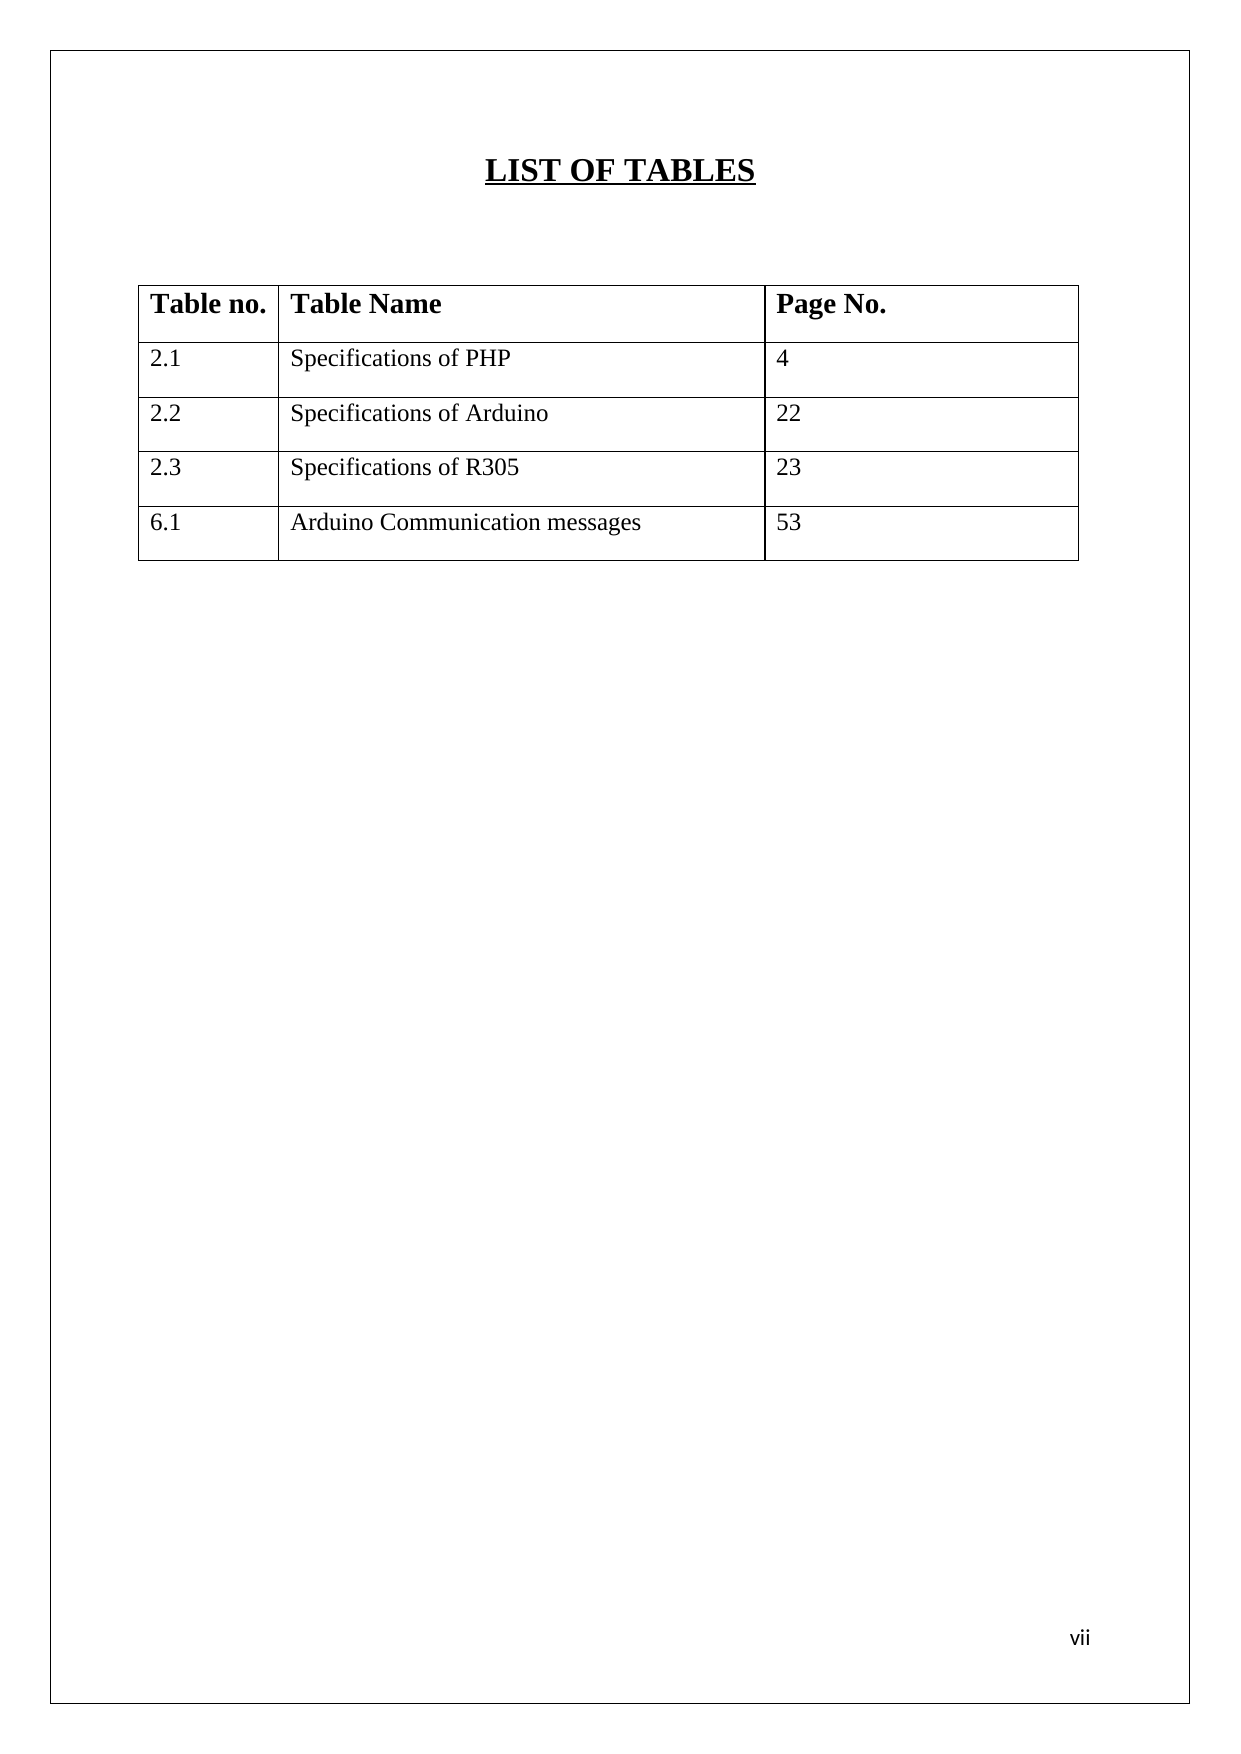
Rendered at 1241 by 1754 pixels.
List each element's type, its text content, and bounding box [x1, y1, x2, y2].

table_cell 2.2 [139, 398, 278, 451]
table_cell 4 [766, 343, 1078, 397]
table_cell 23 [766, 452, 1078, 506]
table_cell Specifications of R305 [279, 452, 764, 506]
table_header Table no. [139, 286, 278, 342]
table_header Page No. [766, 286, 1078, 342]
table_cell 22 [766, 398, 1078, 451]
text LIST OF TABLES [150, 150, 1090, 188]
table_header Table Name [279, 286, 764, 342]
table_cell Arduino Communication messages [279, 507, 764, 560]
table_cell Specifications of Arduino [279, 398, 764, 451]
table_cell 2.3 [139, 452, 278, 506]
table_cell 2.1 [139, 343, 278, 397]
table_cell 53 [766, 507, 1078, 560]
table_cell Specifications of PHP [279, 343, 764, 397]
table_cell 6.1 [139, 507, 278, 560]
